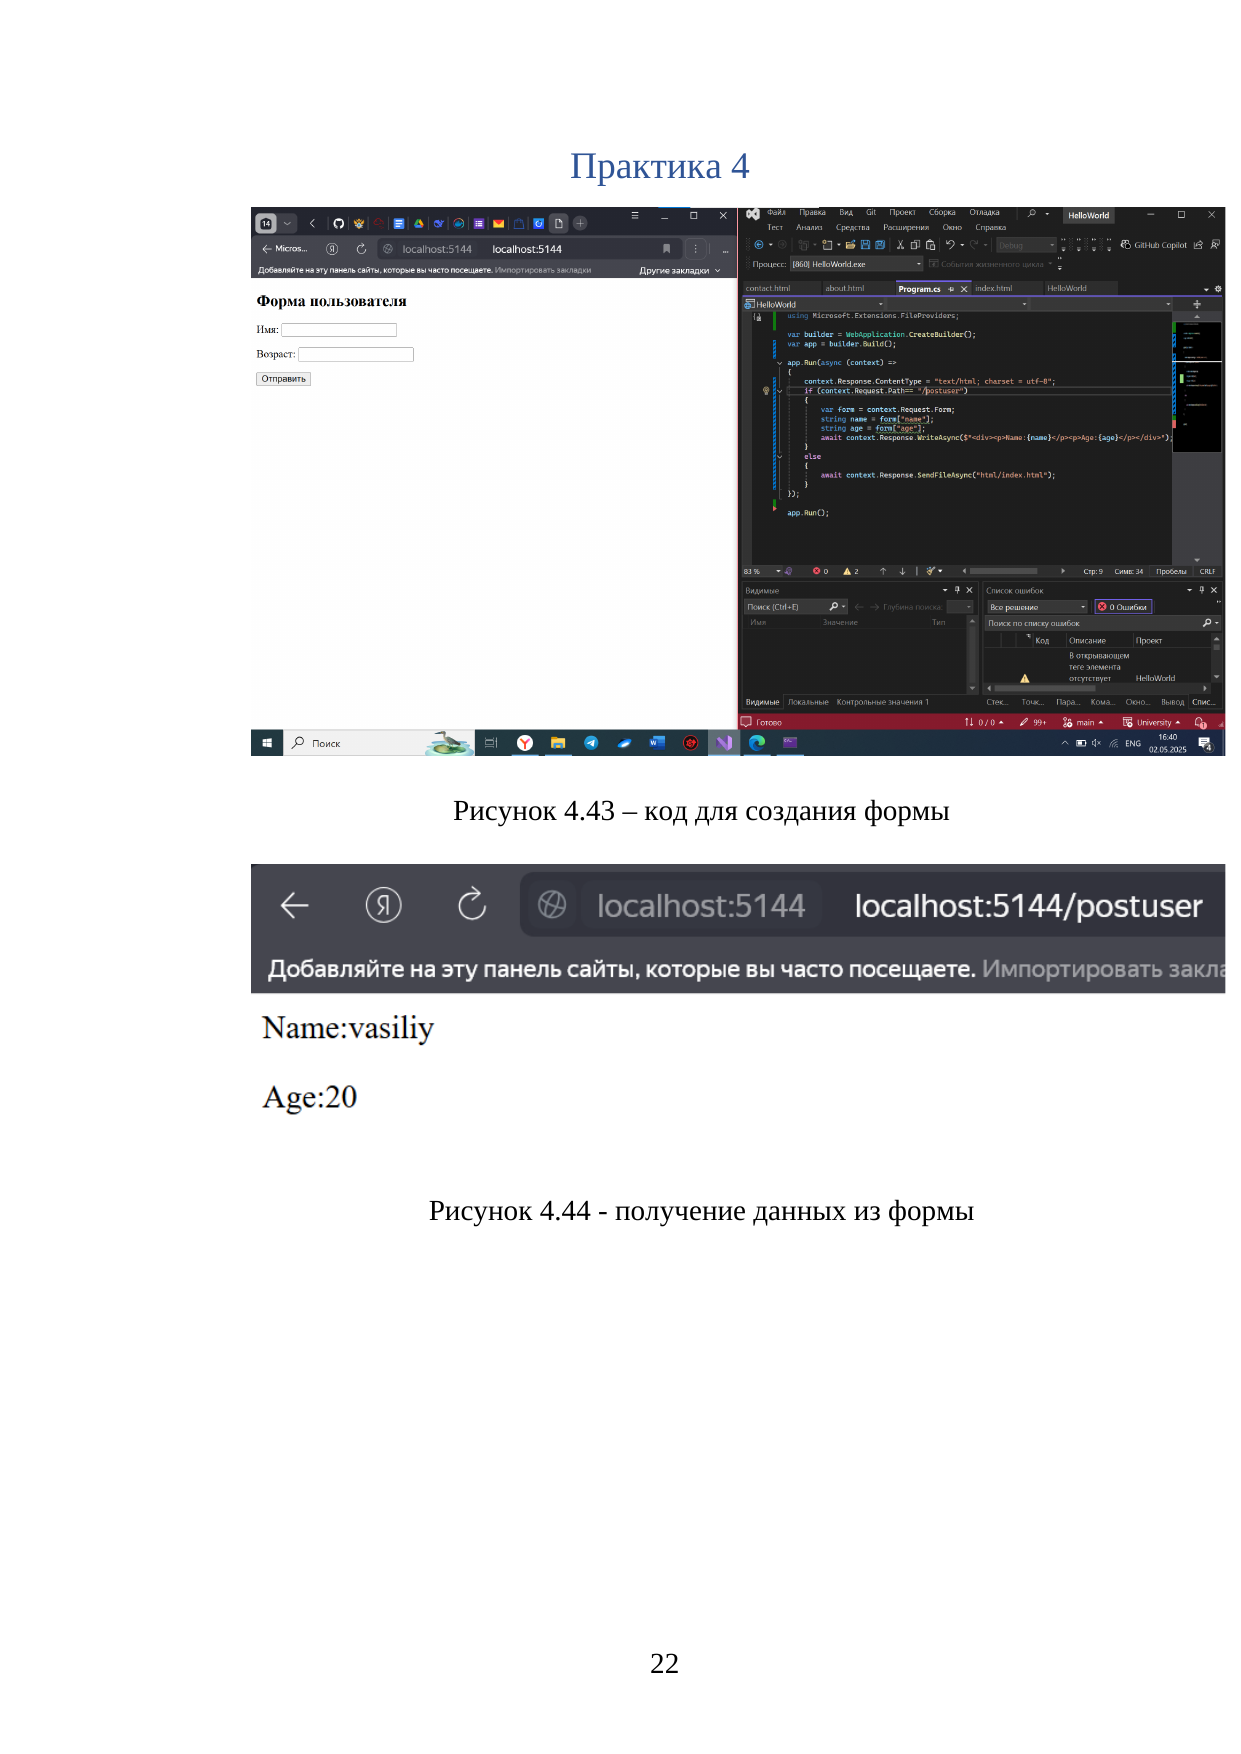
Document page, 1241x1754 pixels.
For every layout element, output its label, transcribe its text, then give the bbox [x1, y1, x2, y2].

text Рисунок 4.1 – код для создания формы [177, 793, 1152, 827]
picture [251, 864, 1226, 1156]
picture [251, 207, 1226, 756]
text Рисунок 4.2 - получение данных из формы [177, 1193, 1152, 1227]
